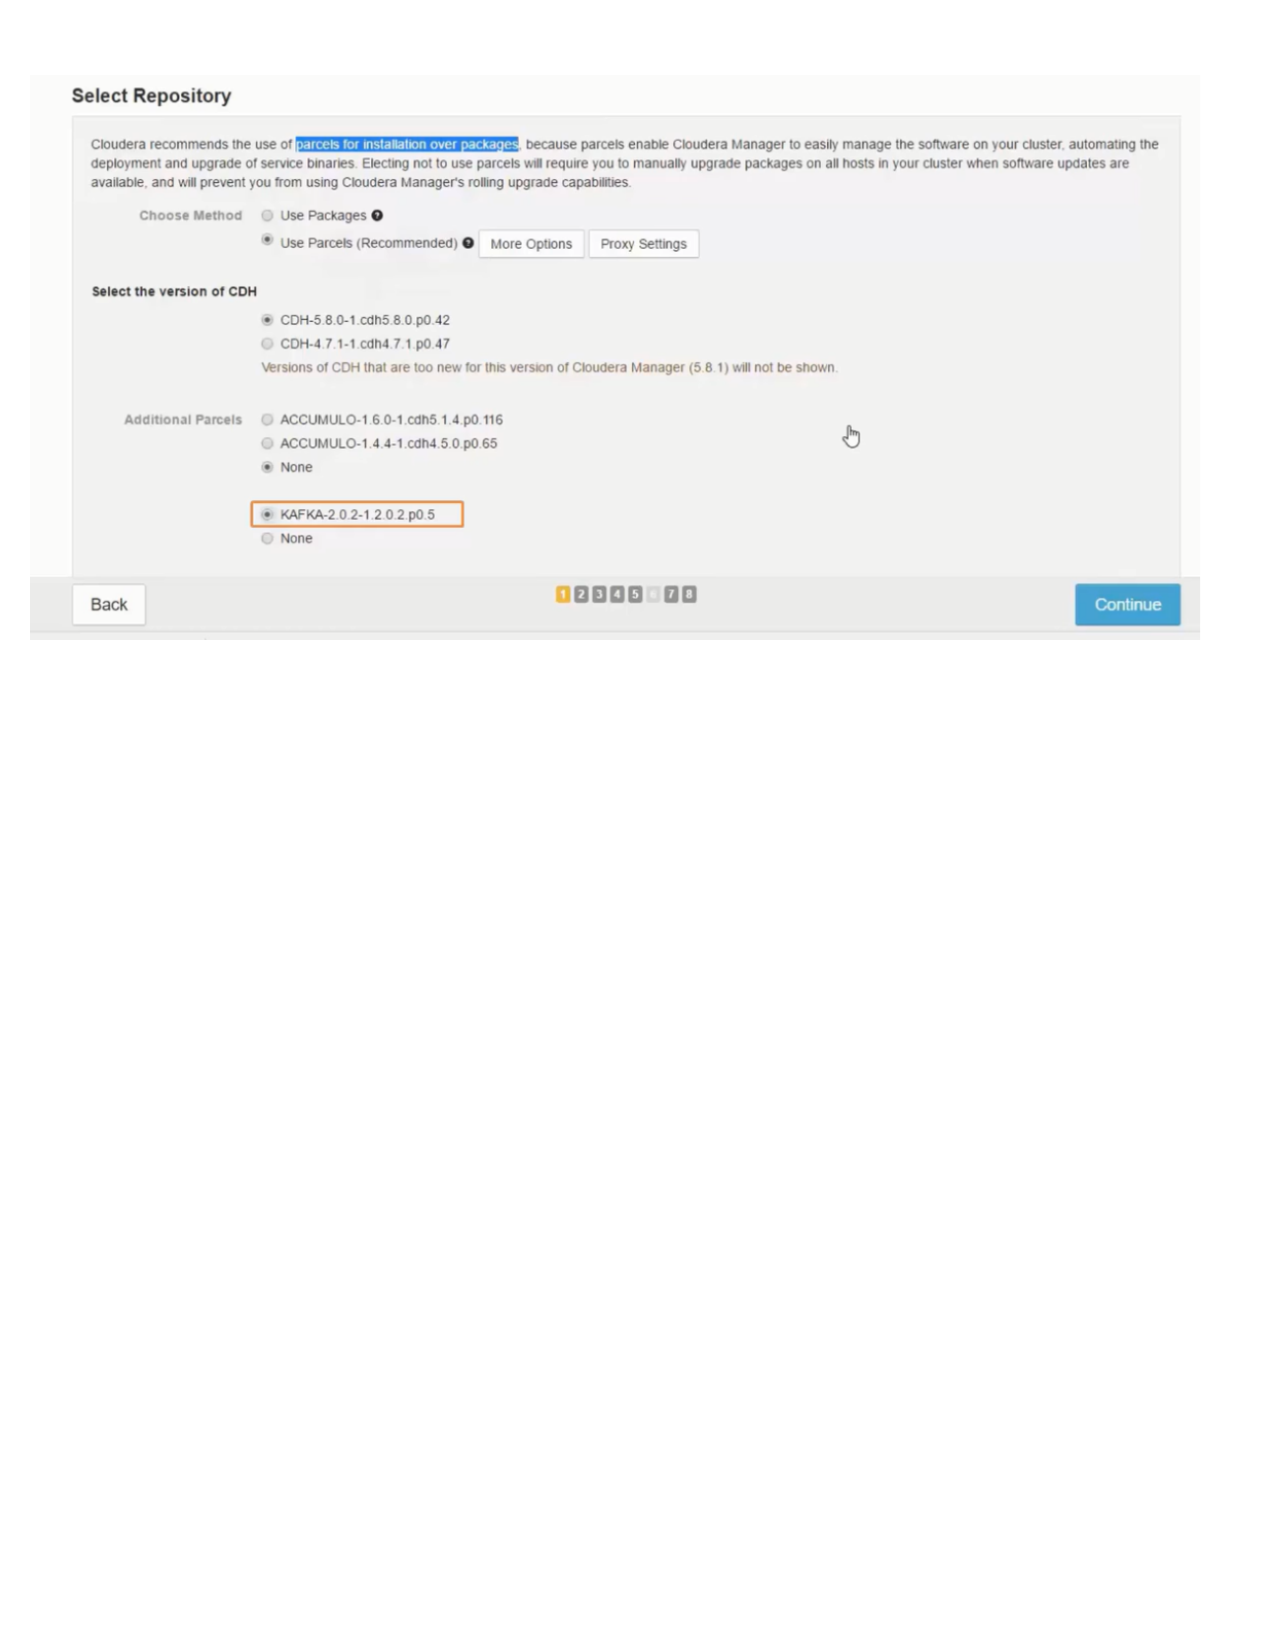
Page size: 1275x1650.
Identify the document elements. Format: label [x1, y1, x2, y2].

picture [30, 75, 1200, 640]
